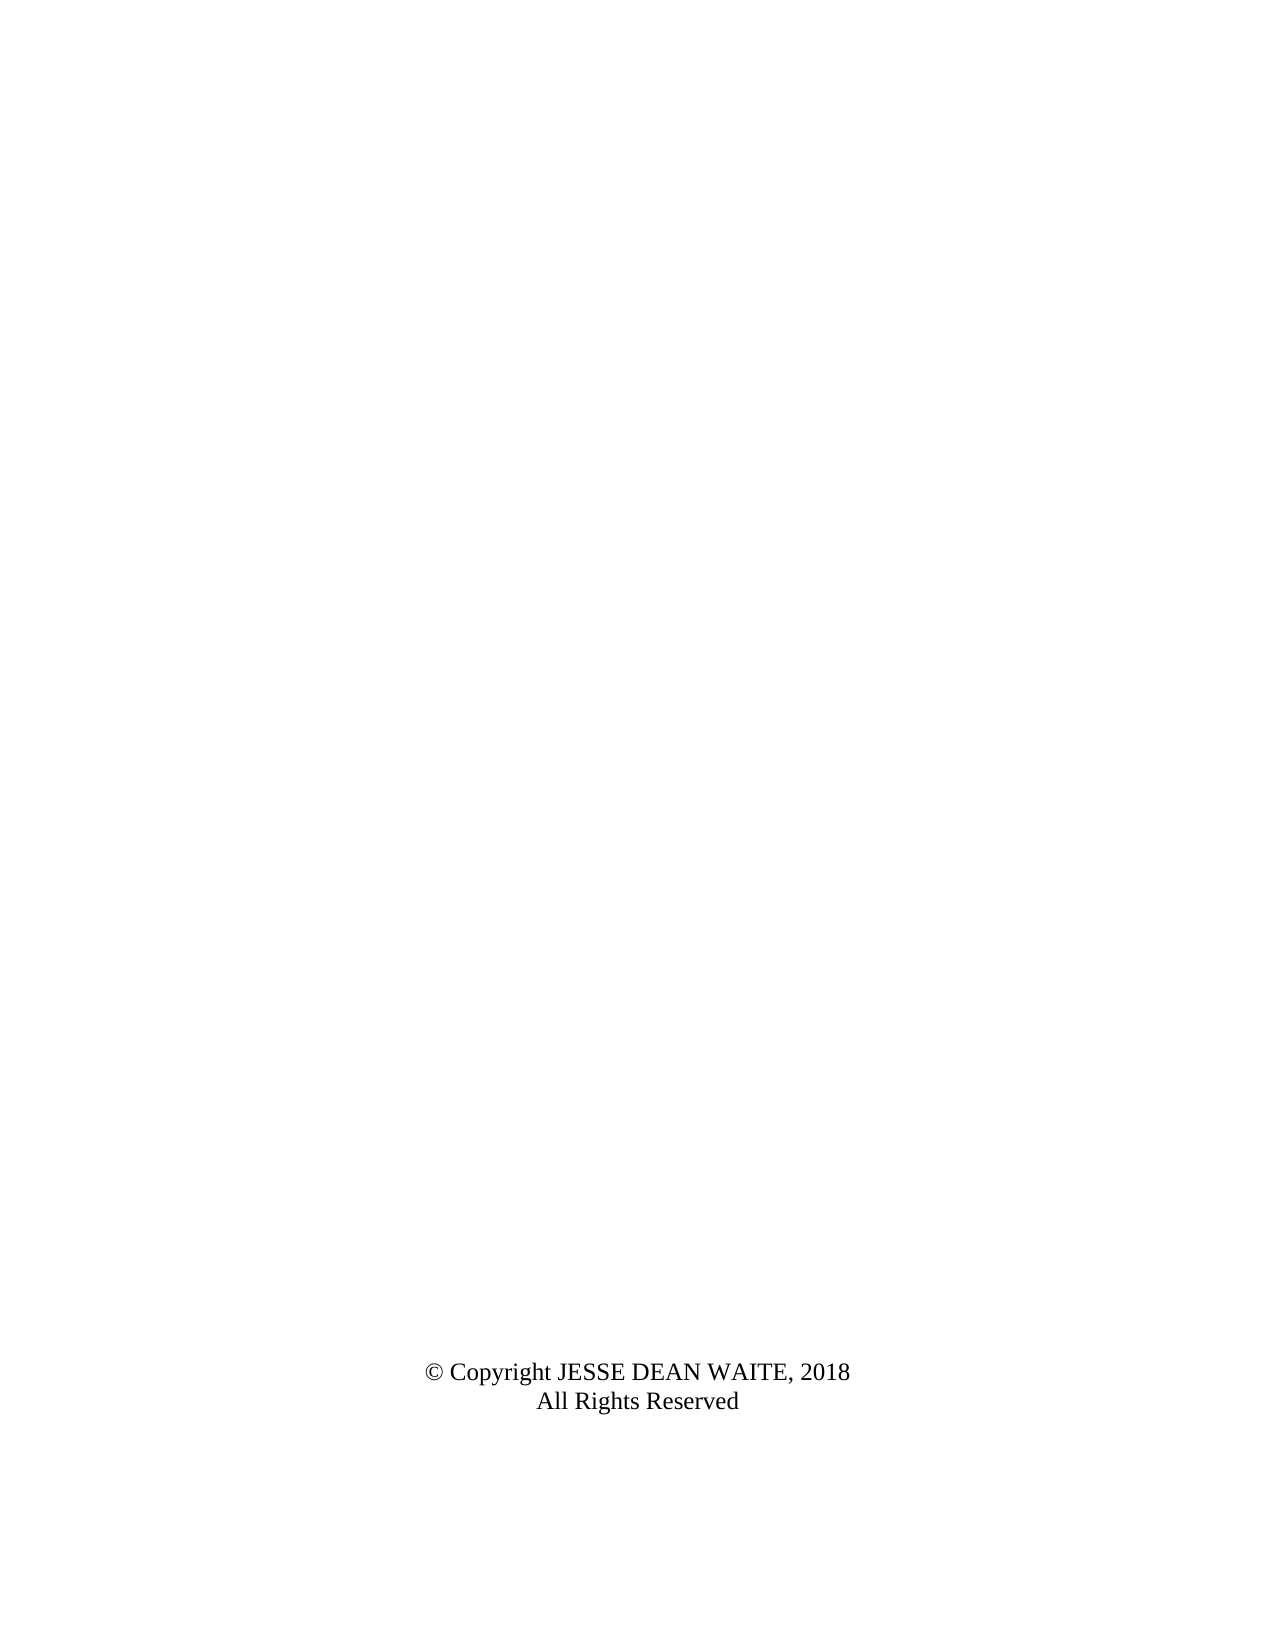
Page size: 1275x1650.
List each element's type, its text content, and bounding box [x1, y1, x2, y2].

text © Copyright JESSE DEAN WAITE, 2018 [150, 1357, 1125, 1386]
text All Rights Reserved [150, 1386, 1125, 1415]
